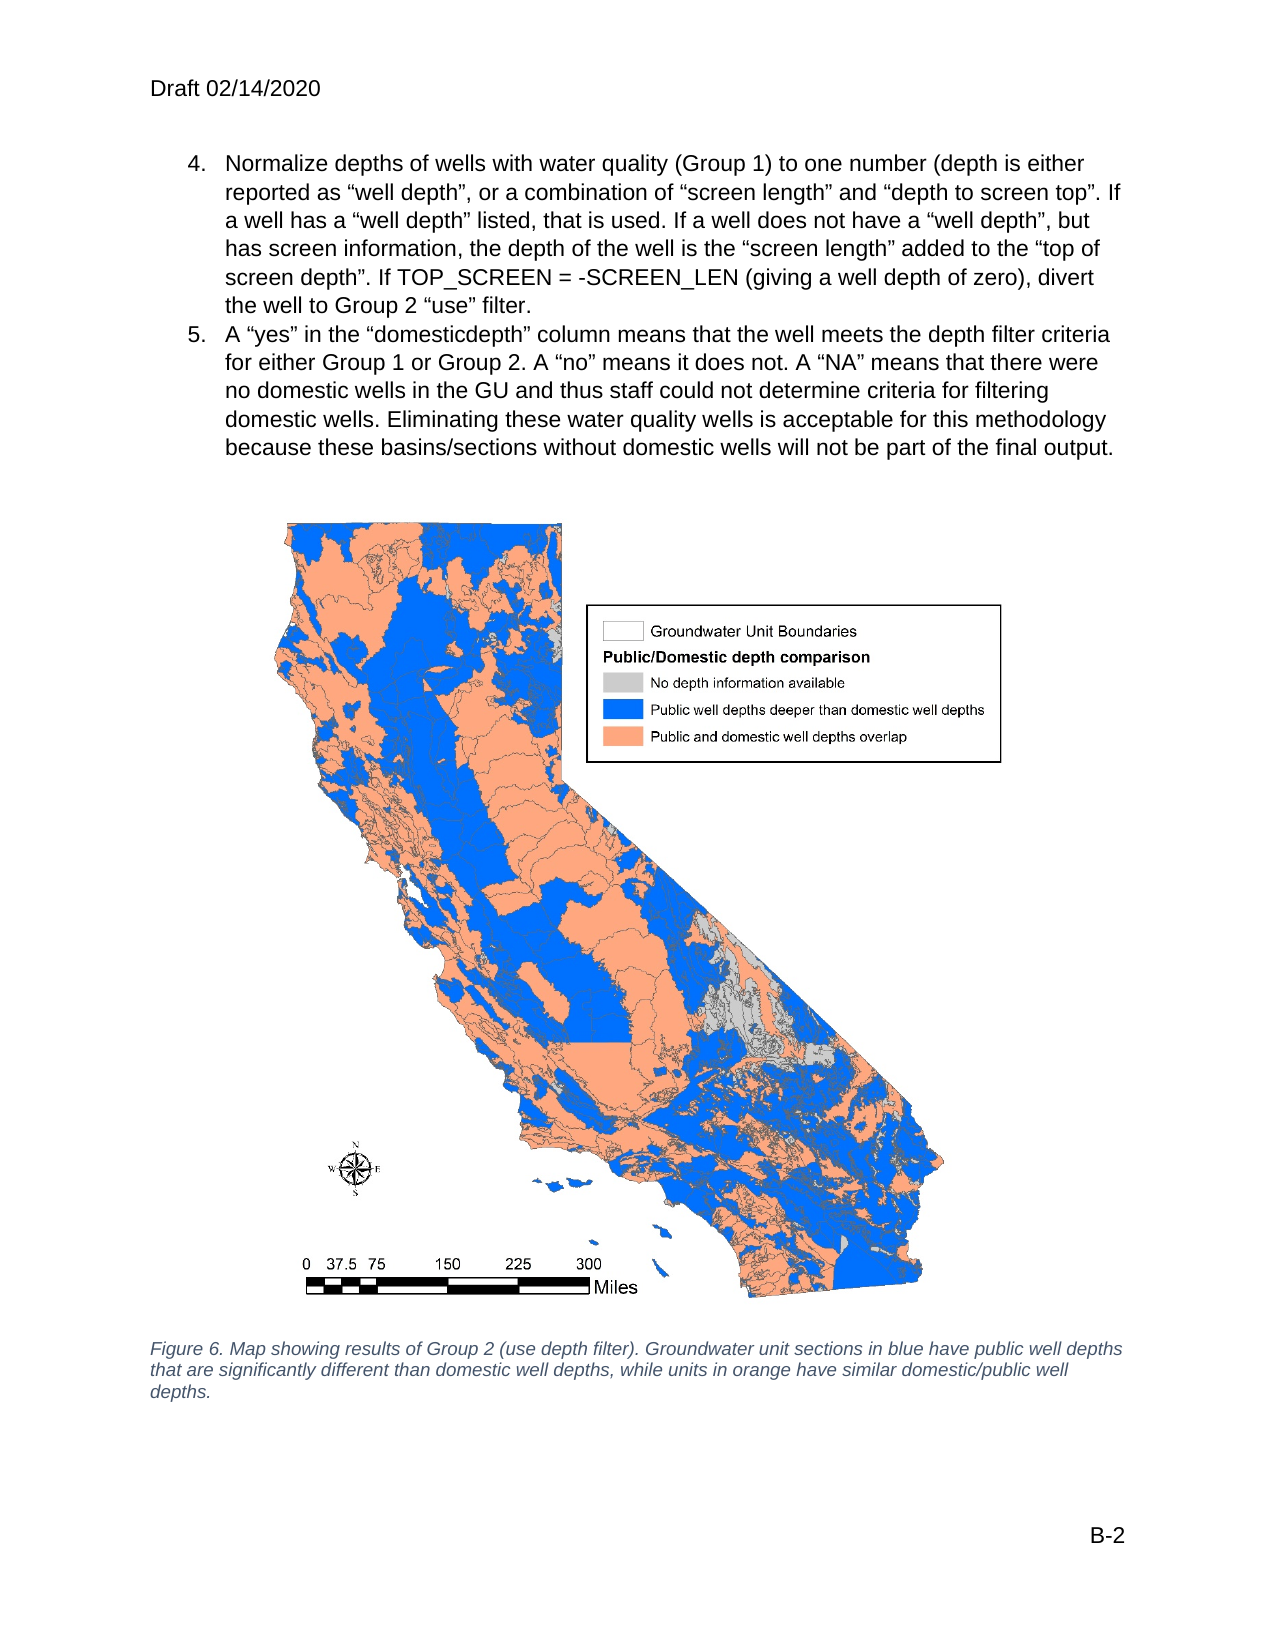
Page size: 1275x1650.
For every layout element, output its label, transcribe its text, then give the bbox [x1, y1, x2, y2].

list A “yes” in the “domesticdepth” column means that the well meets the depth filter criteria for either Group 1 or Group 2. A “no” means it does not. A “NA” means that there were no domestic wells in the GU and thus staff could not determine criteria for filtering domestic wells. Eliminating these water quality wells is acceptable for this methodology because these basins/sections without domestic wells will not be part of the final output. [187, 321, 1125, 461]
text Figure 6. Map showing results of Group 2 (use depth filter). Groundwater unit sections in blue have public well depths that are significantly different than domestic well depths, while units in orange have similar domestic/public well depths. [150, 1338, 1125, 1402]
list Normalize depths of wells with water quality (Group 1) to one number (depth is either reported as “well depth”, or a combination of “screen length” and “depth to screen top”. If a well has a “well depth” listed, that is used. If a well does not have a “well depth”, but has screen information, the depth of the well is the “screen length” added to the “top of screen depth”. If TOP_SCREEN = -SCREEN_LEN (giving a well depth of zero), divert the well to Group 2 “use” filter. [187, 150, 1125, 318]
picture [263, 507, 1012, 1319]
